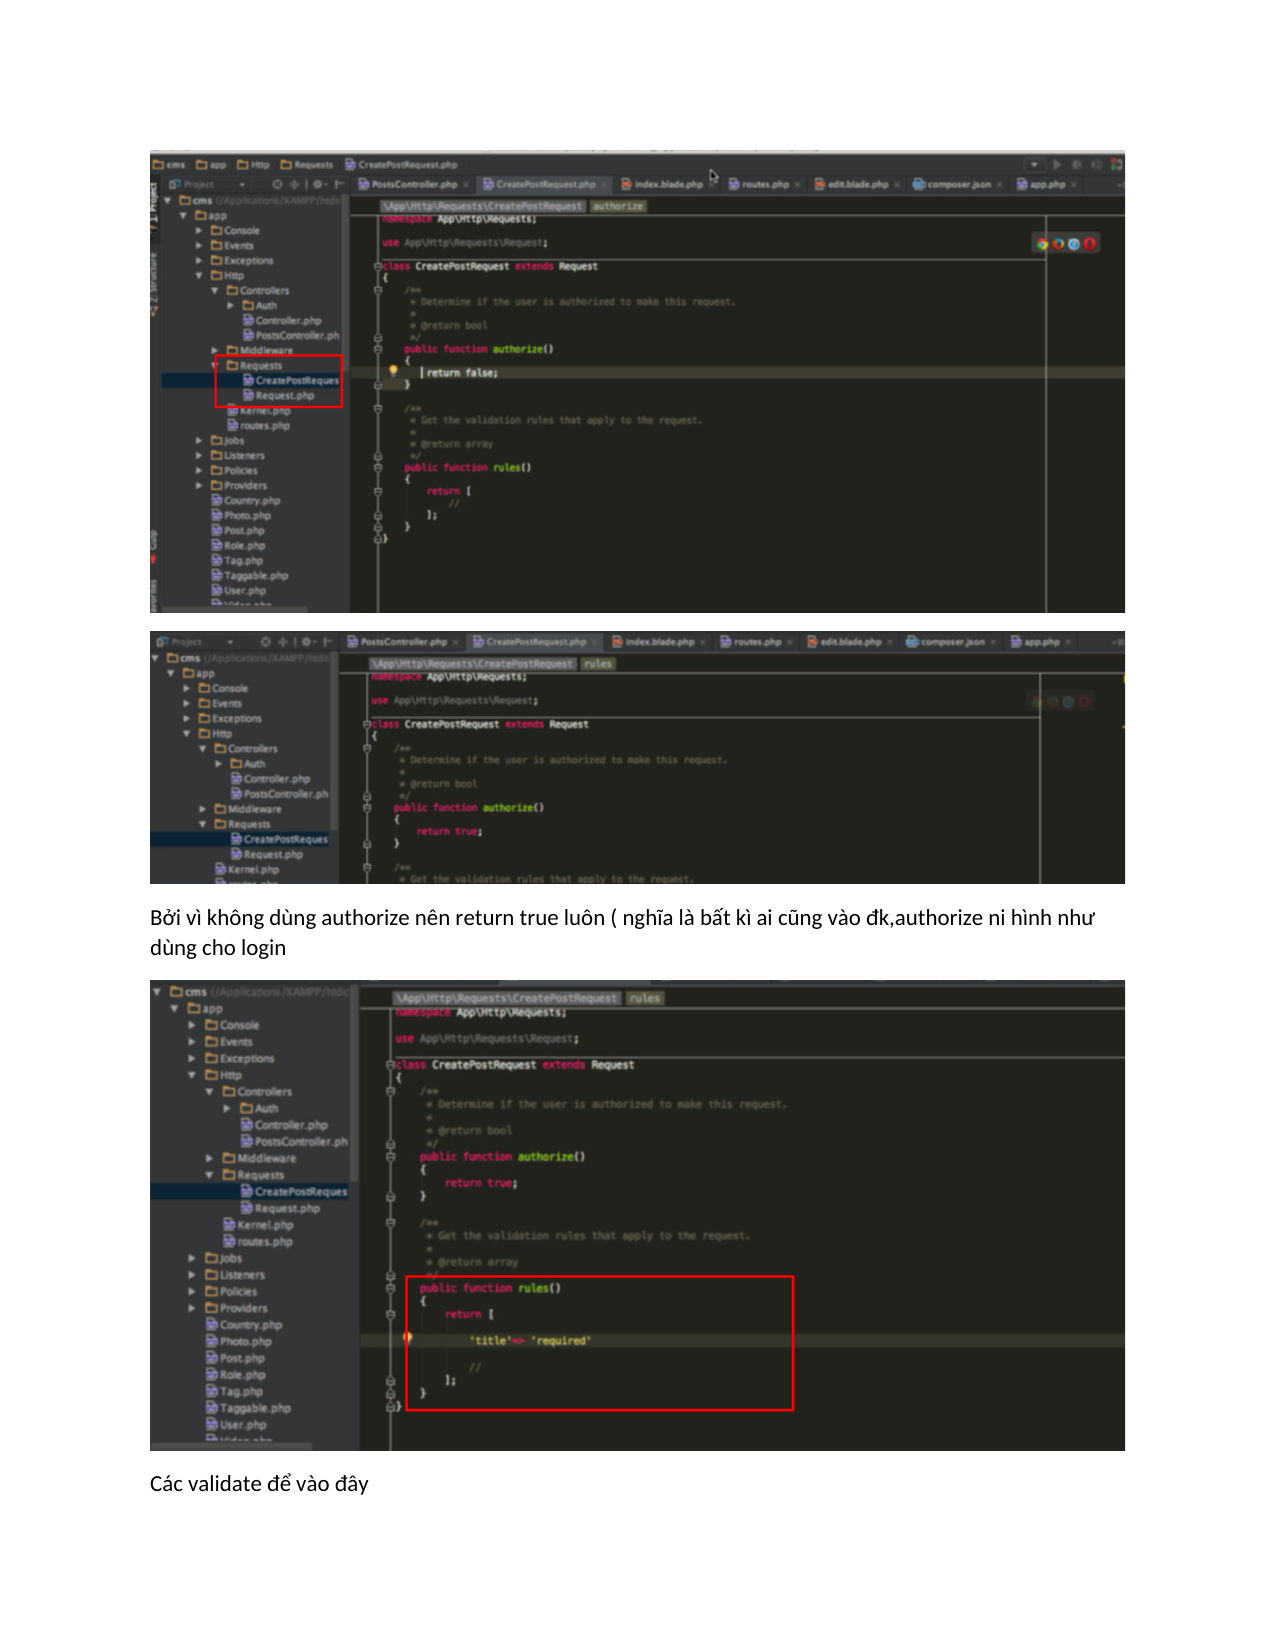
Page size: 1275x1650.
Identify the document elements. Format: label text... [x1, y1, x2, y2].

picture [150, 631, 1125, 884]
picture [150, 980, 1125, 1451]
text Bởi vì không dùng authorize nên return true luôn ( nghĩa là bất kì ai cũng vào đk,authorize ni hình như dùng cho login [150, 903, 1125, 961]
text Các validate để vào đây [150, 1469, 1125, 1497]
picture [150, 150, 1125, 613]
